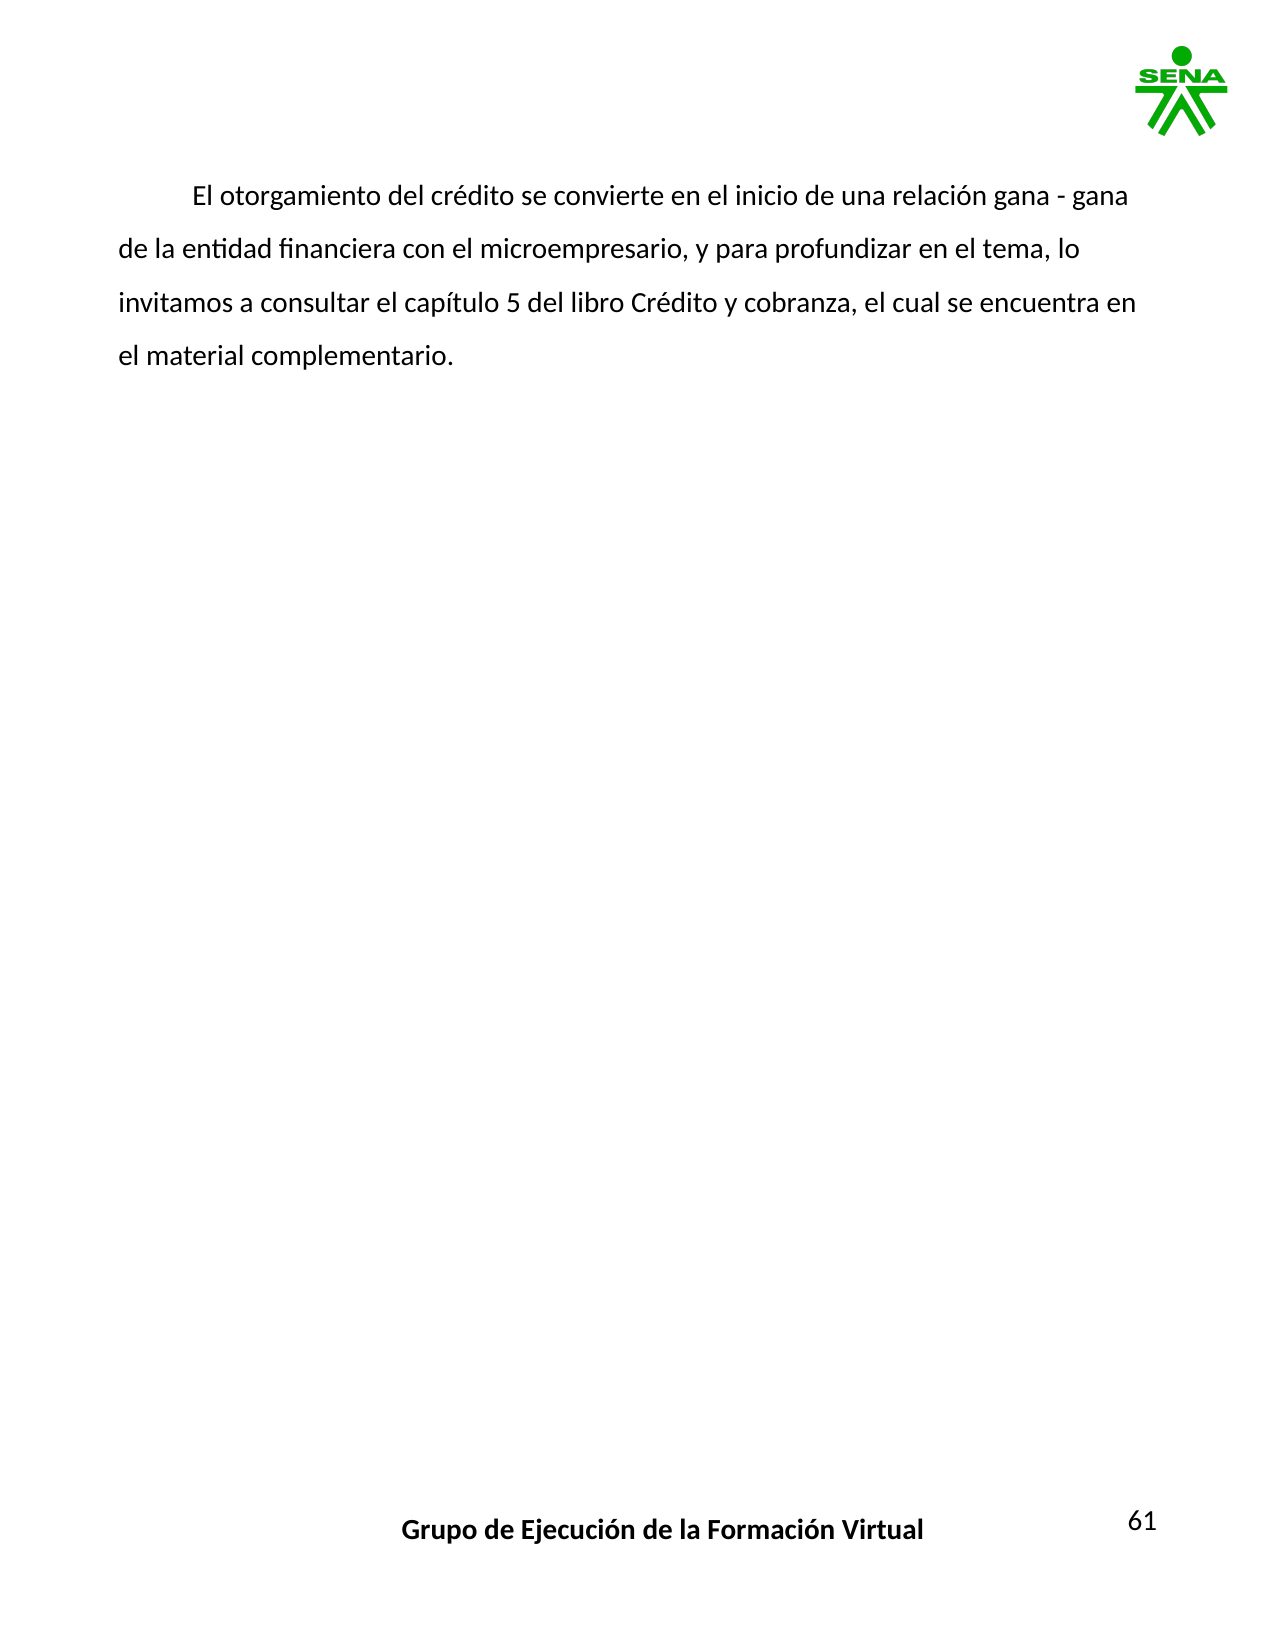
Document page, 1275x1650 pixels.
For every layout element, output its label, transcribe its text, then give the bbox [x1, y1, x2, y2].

picture [1135, 46, 1228, 136]
text El otorgamiento del crédito se convierte en el inicio de una relación gana - gana de la entidad financiera con el microempresario, y para profundizar en el tema, lo invitamos a consultar el capítulo 5 del libro Crédito y cobranza, el cual se encuentra en el material complementario. [118, 177, 1157, 373]
